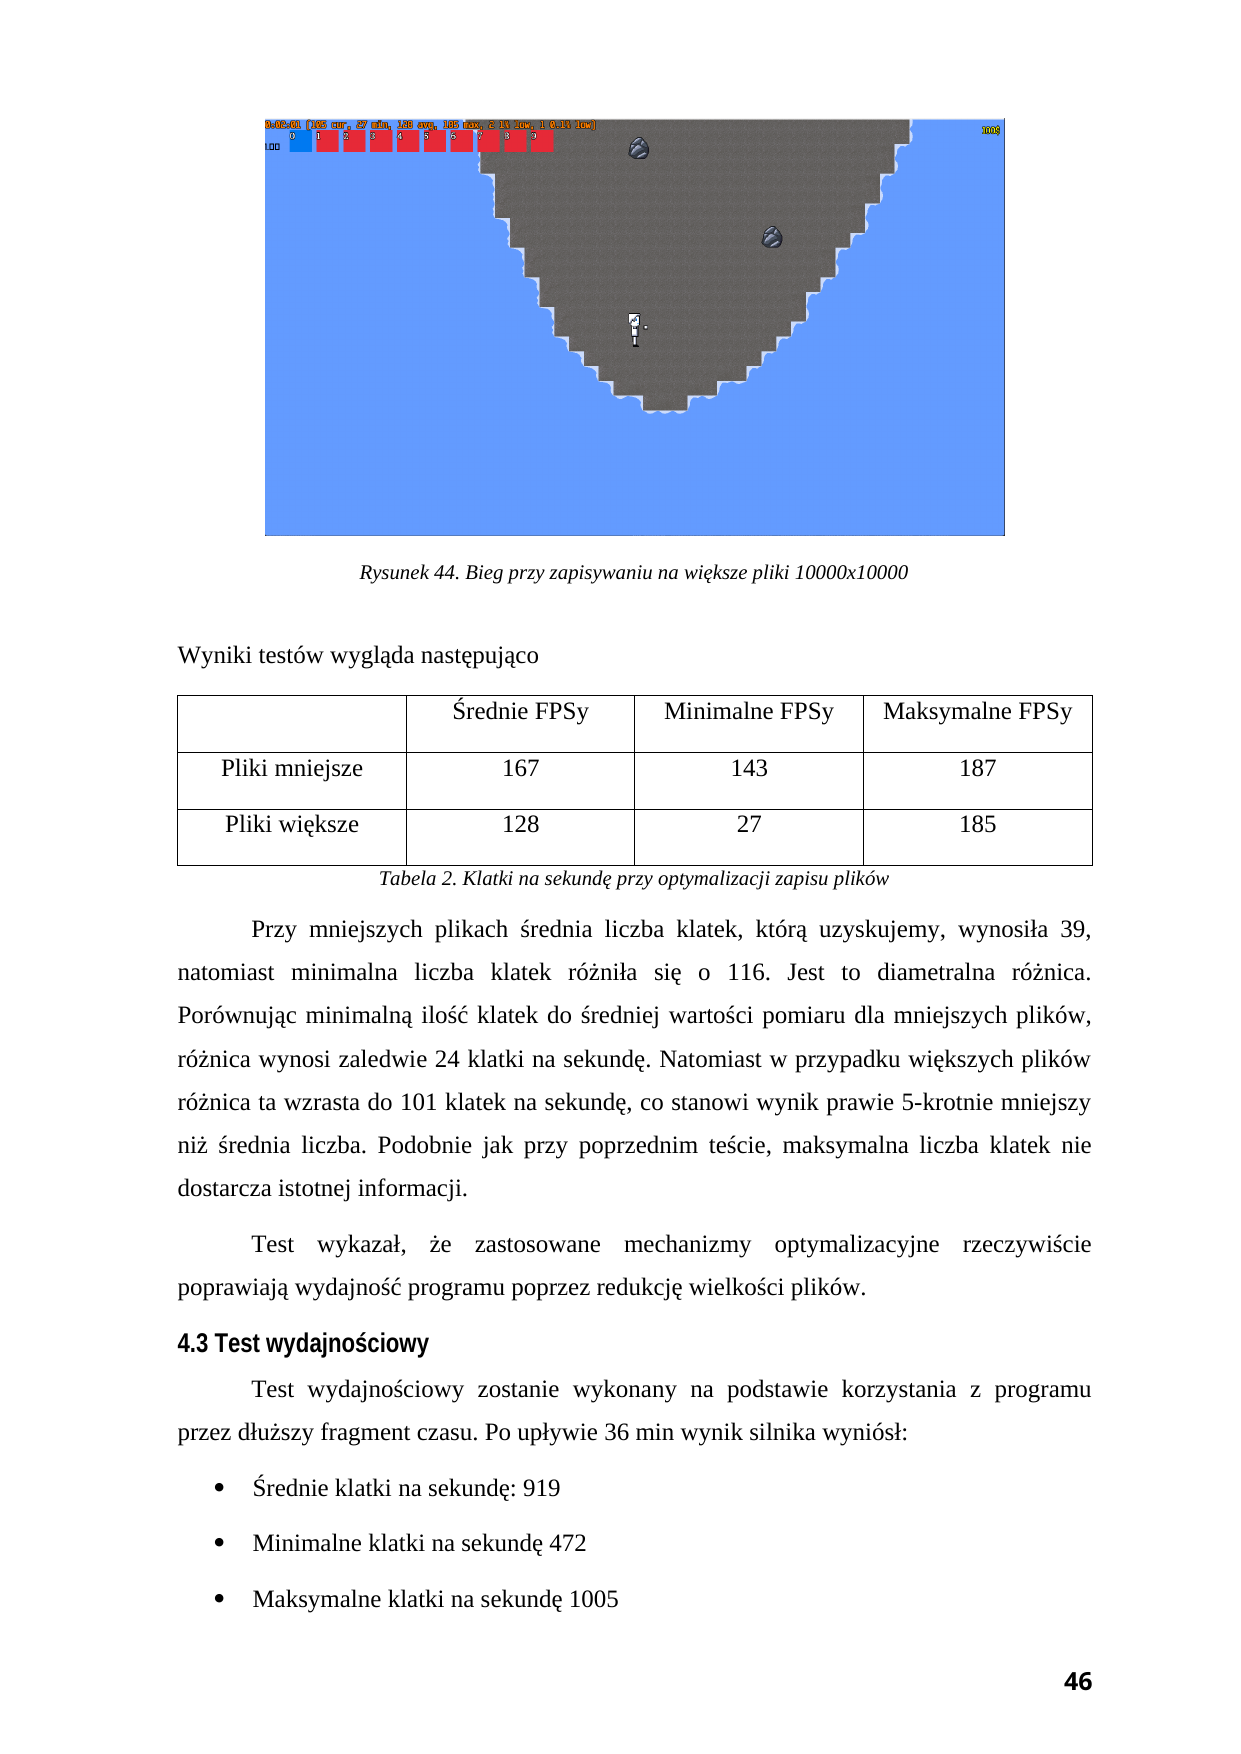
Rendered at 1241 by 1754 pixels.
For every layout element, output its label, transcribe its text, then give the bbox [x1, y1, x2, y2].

subtitle Minimalne klatki na sekundę 472 [215, 1528, 1092, 1557]
subtitle Wyniki testów wygląda następująco [177, 640, 1092, 668]
picture [265, 118, 1005, 536]
subtitle Maksymalne klatki na sekundę 1005 [215, 1584, 1092, 1613]
subtitle Test wykazał, że zastosowane mechanizmy optymalizacyjne rzeczywiście poprawiają wydajność programu poprzez redukcję wielkości plików. [177, 1229, 1092, 1301]
table_cell 187 [864, 753, 1092, 808]
table_header Minimalne FPSy [635, 696, 863, 752]
table_header Maksymalne FPSy [864, 696, 1092, 752]
table_header Średnie FPSy [407, 696, 634, 752]
table_cell 143 [635, 753, 863, 808]
table_cell 27 [635, 810, 863, 865]
table_cell 167 [407, 753, 634, 808]
table_cell Pliki mniejsze [178, 753, 406, 808]
table_header [178, 696, 406, 752]
subtitle Średnie klatki na sekundę: 919 [215, 1473, 1092, 1501]
table_cell Pliki większe [178, 810, 406, 865]
subtitle Test wydajnościowy zostanie wykonany na podstawie korzystania z programu przez dłuższy fragment czasu. Po upływie 36 min wynik silnika wyniósł: [177, 1374, 1092, 1446]
table_cell 128 [407, 810, 634, 865]
table_cell 185 [864, 810, 1092, 865]
text 4.3 Test wydajnościowy [177, 1327, 1092, 1358]
subtitle Przy mniejszych plikach średnia liczba klatek, którą uzyskujemy, wynosiła 39, natomiast minimalna liczba klatek różniła się o 116. Jest to diametralna różnica. Porównując minimalną ilość klatek do średniej wartości pomiaru dla mniejszych plików, różnica wynosi zaledwie 24 klatki na sekundę. Natomiast w przypadku większych plików różnica ta wzrasta do 101 klatek na sekundę, co stanowi wynik prawie 5-krotnie mniejszy niż średnia liczba. Podobnie jak przy poprzednim teście, maksymalna liczba klatek nie dostarcza istotnej informacji. [177, 914, 1092, 1202]
